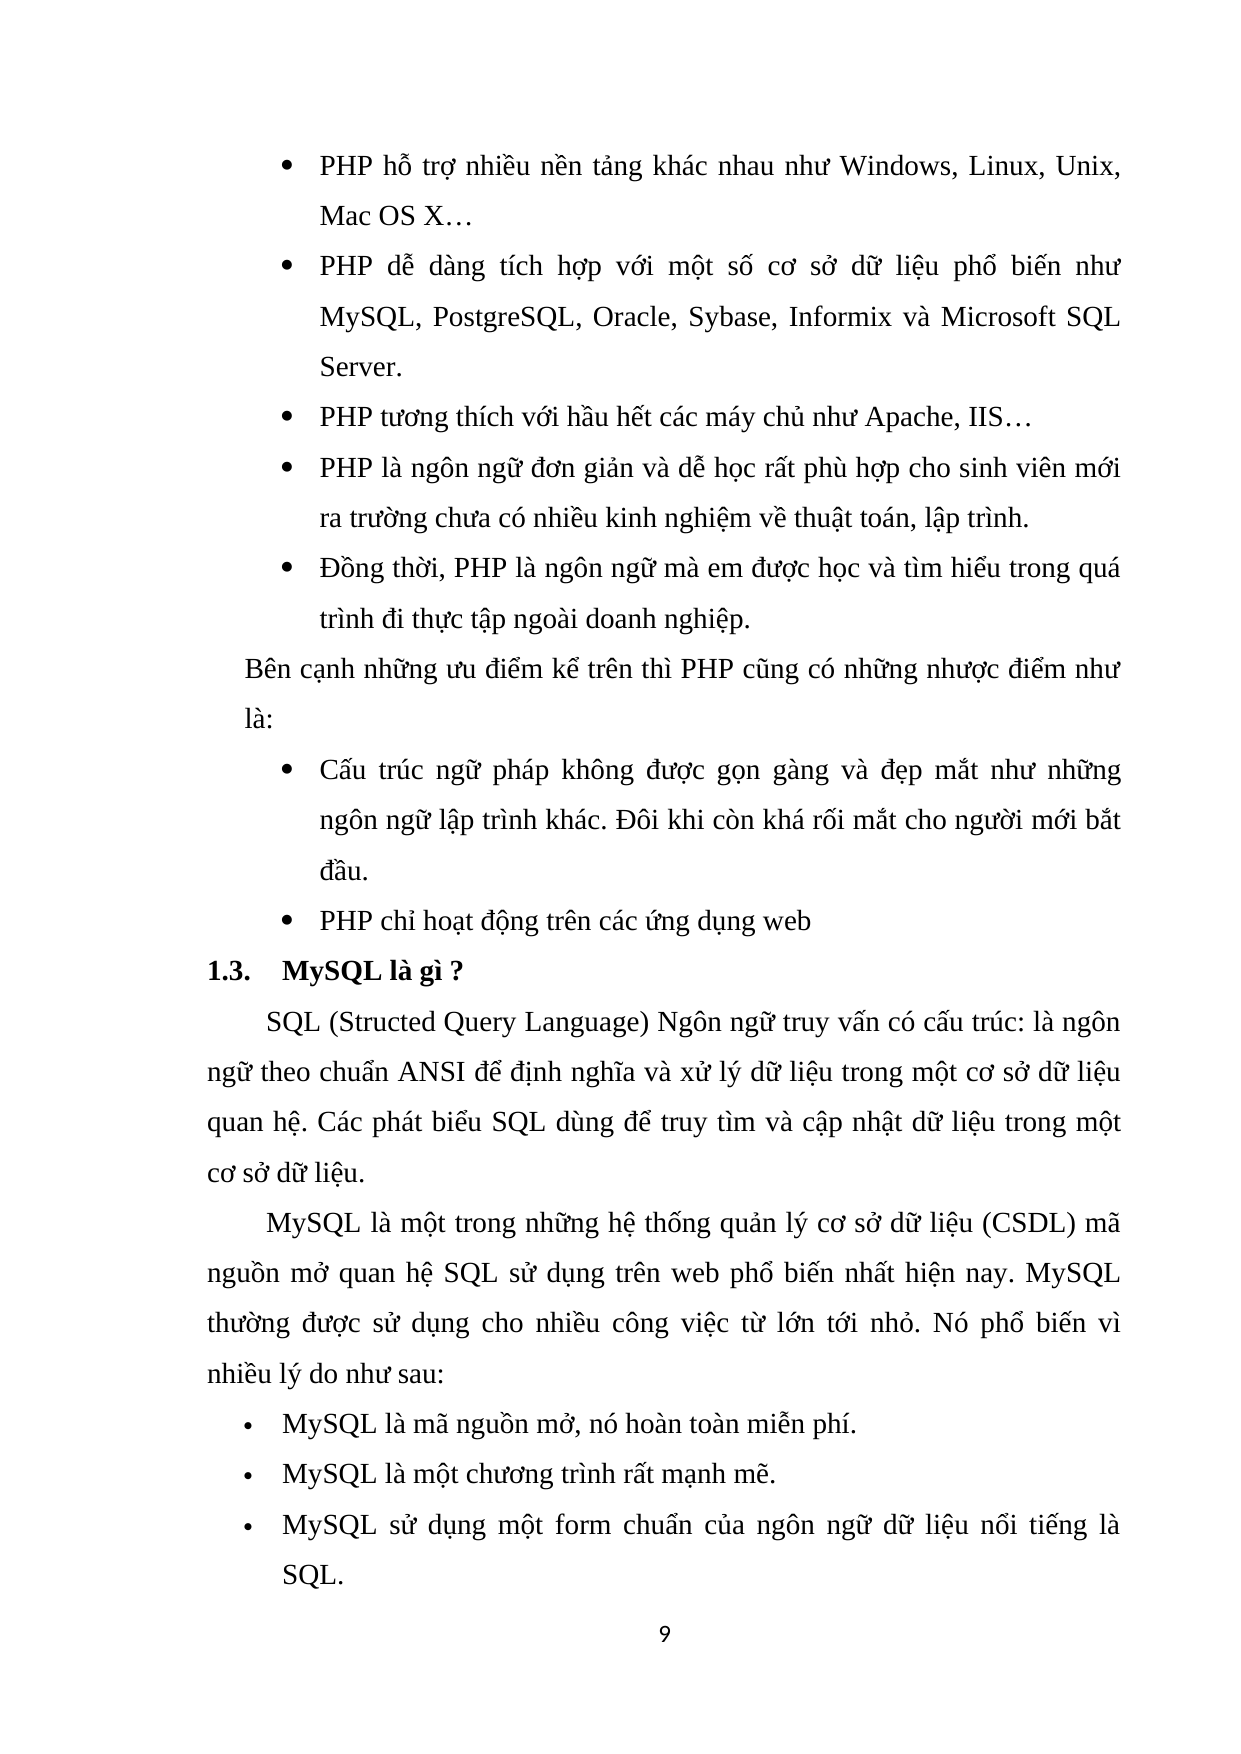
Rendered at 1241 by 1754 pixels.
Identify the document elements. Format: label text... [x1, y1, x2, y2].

list PHP là ngôn ngữ đơn giản và dễ học rất phù hợp cho sinh viên mới ra trường chưa có nhiều kinh nghiệm về thuật toán, lập trình. [282, 450, 1122, 534]
text MySQL là một trong những hệ thống quản lý cơ sở dữ liệu (CSDL) mã nguồn mở quan hệ SQL sử dụng trên web phổ biến nhất hiện nay. MySQL thường được sử dụng cho nhiều công việc từ lớn tới nhỏ. Nó phổ biến vì nhiều lý do như sau: [207, 1205, 1122, 1389]
list MySQL là một chương trình rất mạnh mẽ. [244, 1457, 1122, 1490]
list MySQL là mã nguồn mở, nó hoàn toàn miễn phí. [244, 1406, 1122, 1440]
list PHP dễ dàng tích hợp với một số cơ sở dữ liệu phổ biến như MySQL, PostgreSQL, Oracle, Sybase, Informix và Microsoft SQL Server. [282, 248, 1122, 383]
list PHP chỉ hoạt động trên các ứng dụng web [282, 903, 1122, 937]
text Bên cạnh những ưu điểm kể trên thì PHP cũng có những nhược điểm như là: [244, 651, 1122, 735]
text SQL (Structed Query Language) Ngôn ngữ truy vấn có cấu trúc: là ngôn ngữ theo chuẩn ANSI để định nghĩa và xử lý dữ liệu trong một cơ sở dữ liệu quan hệ. Các phát biểu SQL dùng để truy tìm và cập nhật dữ liệu trong một cơ sở dữ liệu. [207, 1004, 1122, 1188]
list MySQL sử dụng một form chuẩn của ngôn ngữ dữ liệu nổi tiếng là SQL. [244, 1507, 1122, 1591]
list Đồng thời, PHP là ngôn ngữ mà em được học và tìm hiểu trong quá trình đi thực tập ngoài doanh nghiệp. [282, 551, 1122, 634]
list PHP tương thích với hầu hết các máy chủ như Apache, IIS… [282, 399, 1122, 433]
list Cấu trúc ngữ pháp không được gọn gàng và đẹp mắt như những ngôn ngữ lập trình khác. Đôi khi còn khá rối mắt cho người mới bắt đầu. [282, 752, 1122, 886]
list PHP hỗ trợ nhiều nền tảng khác nhau như Windows, Linux, Unix, Mac OS X… [282, 148, 1122, 232]
list MySQL là gì ? [207, 953, 1122, 987]
